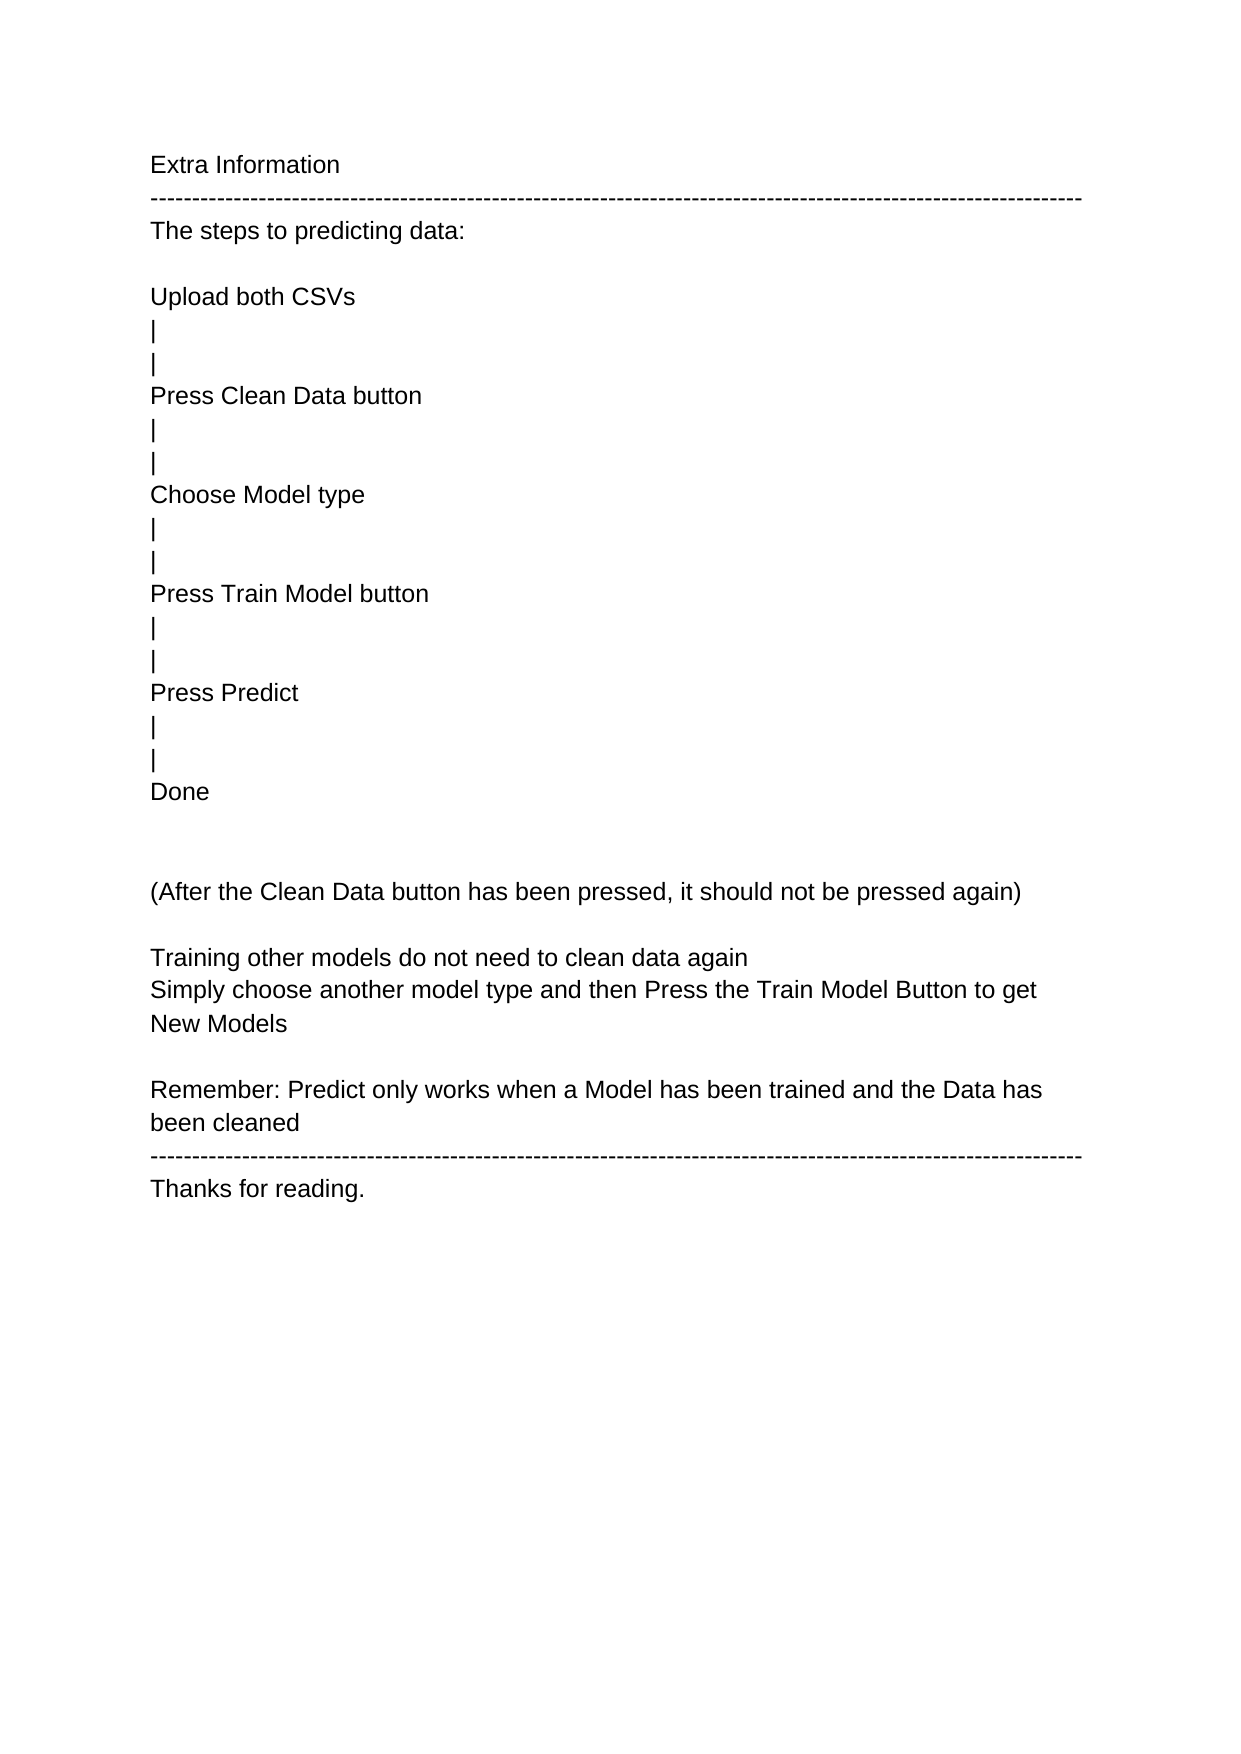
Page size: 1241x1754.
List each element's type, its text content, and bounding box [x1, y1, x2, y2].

text | [150, 645, 1090, 674]
text Press Predict [150, 678, 1090, 707]
text | [150, 447, 1090, 476]
text The steps to predicting data: [150, 216, 1090, 245]
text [150, 183, 1090, 212]
text Simply choose another model type and then Press the Train Model Button to get New Models [150, 976, 1090, 1037]
text | [150, 546, 1090, 575]
text | [150, 612, 1090, 641]
text | [150, 711, 1090, 740]
text | [150, 414, 1090, 443]
text Choose Model type [150, 480, 1090, 509]
text Press Train Model button [150, 579, 1090, 608]
text | [150, 315, 1090, 344]
text Remember: Predict only works when a Model has been trained and the Data has been cleaned [150, 1074, 1090, 1136]
text Done [150, 777, 1090, 806]
text Press Clean Data button [150, 381, 1090, 410]
text | [150, 744, 1090, 773]
text | [150, 348, 1090, 377]
text (After the Clean Data button has been pressed, it should not be pressed again) [150, 876, 1090, 905]
text Upload both CSVs [150, 282, 1090, 311]
text Thanks for reading. [150, 1174, 1090, 1202]
text | [150, 513, 1090, 542]
text Training other models do not need to clean data again [150, 942, 1090, 971]
text Extra Information [150, 150, 1090, 179]
text ---------------------------------------------------------------------------------------------------------------- [150, 1141, 1090, 1169]
